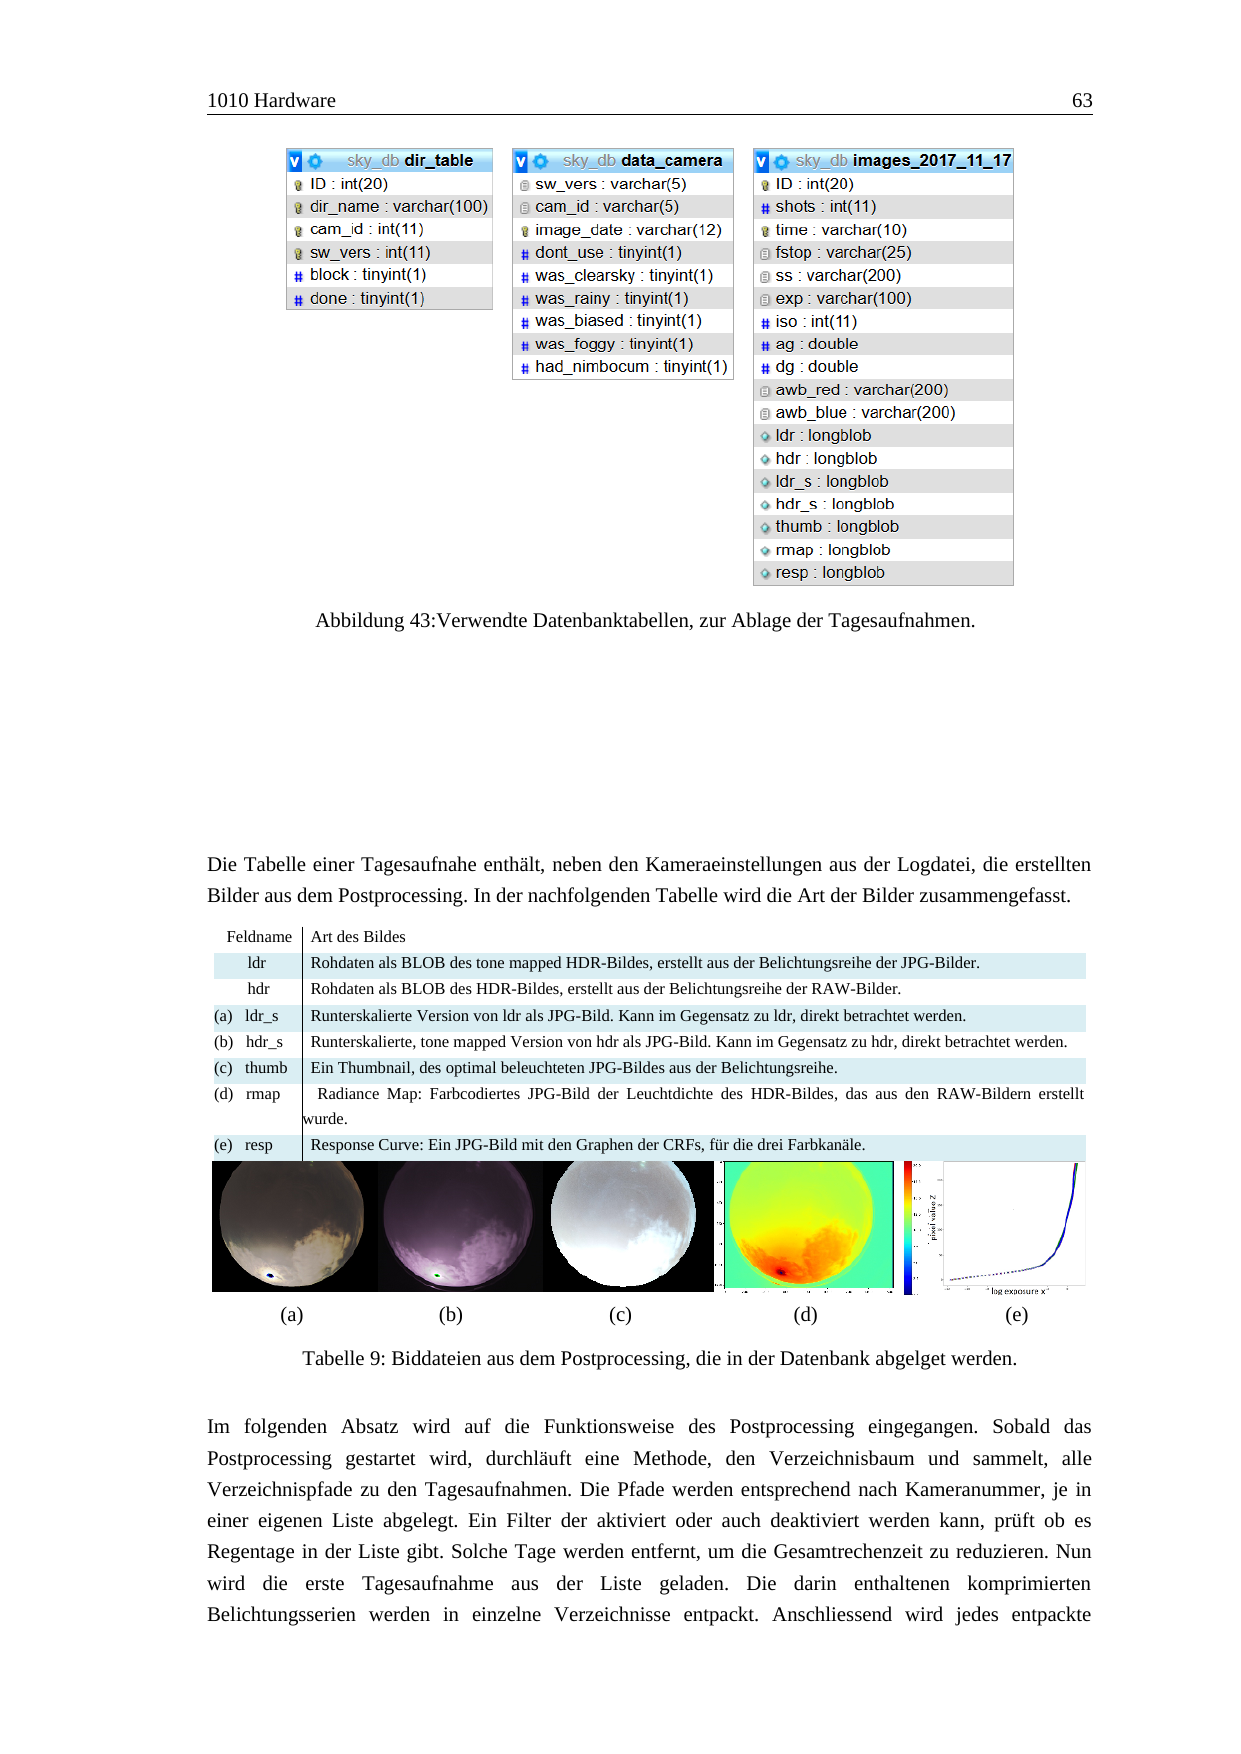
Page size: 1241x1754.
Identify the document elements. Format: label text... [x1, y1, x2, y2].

picture [283, 147, 1017, 589]
text Abbildung 43:Verwendte Datenbanktabellen, zur Ablage der Tagesaufnahmen. [207, 608, 1093, 632]
table_header Feldname [214, 927, 302, 953]
table_cell Rohdaten als BLOB des HDR-Bildes, erstellt aus der Belichtungsreihe der RAW-Bilder. [303, 979, 1086, 1005]
picture [212, 1161, 1086, 1295]
text (a) (b) (c) (d) (e) [264, 1302, 1093, 1326]
table_cell Ein Thumbnail, des optimal beleuchteten JPG-Bildes aus der Belichtungsreihe. [303, 1058, 1086, 1084]
table_cell Response Curve: Ein JPG-Bild mit den Graphen der CRFs, für die drei Farbkanäle. [303, 1135, 1086, 1161]
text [207, 1414, 1093, 1626]
table_cell Runterskalierte, tone mapped Version von hdr als JPG-Bild. Kann im Gegensatz zu hdr, direkt betrachtet werden. [303, 1032, 1086, 1058]
table_header Art des Bildes [303, 927, 1086, 953]
table_cell (e) resp [214, 1135, 302, 1161]
table_cell Runterskalierte Version von ldr als JPG-Bild. Kann im Gegensatz zu ldr, direkt betrachtet werden. [303, 1005, 1086, 1032]
table_cell ldr [214, 953, 302, 979]
table_cell Radiance Map: Farbcodiertes JPG-Bild der Leuchtdichte des HDR-Bildes, das aus den RAW-Bildern erstellt wurde. [303, 1084, 1086, 1135]
table_cell (d) rmap [214, 1084, 302, 1135]
table_cell (a) ldr_s [214, 1005, 302, 1032]
table_cell (b) hdr_s [214, 1032, 302, 1058]
table_cell hdr [214, 979, 302, 1005]
text Tabelle 9: Biddateien aus dem Postprocessing, die in der Datenbank abgelget werden. [302, 1346, 1093, 1370]
text Die Tabelle einer Tagesaufnahe enthält, neben den Kameraeinstellungen aus der Logdatei, die erstellten Bilder aus dem Postprocessing. In der nachfolgenden Tabelle wird die Art der Bilder zusammengefasst. [207, 852, 1093, 907]
table_cell Rohdaten als BLOB des tone mapped HDR-Bildes, erstellt aus der Belichtungsreihe der JPG-Bilder. [303, 953, 1086, 979]
table_cell (c) thumb [214, 1058, 302, 1084]
